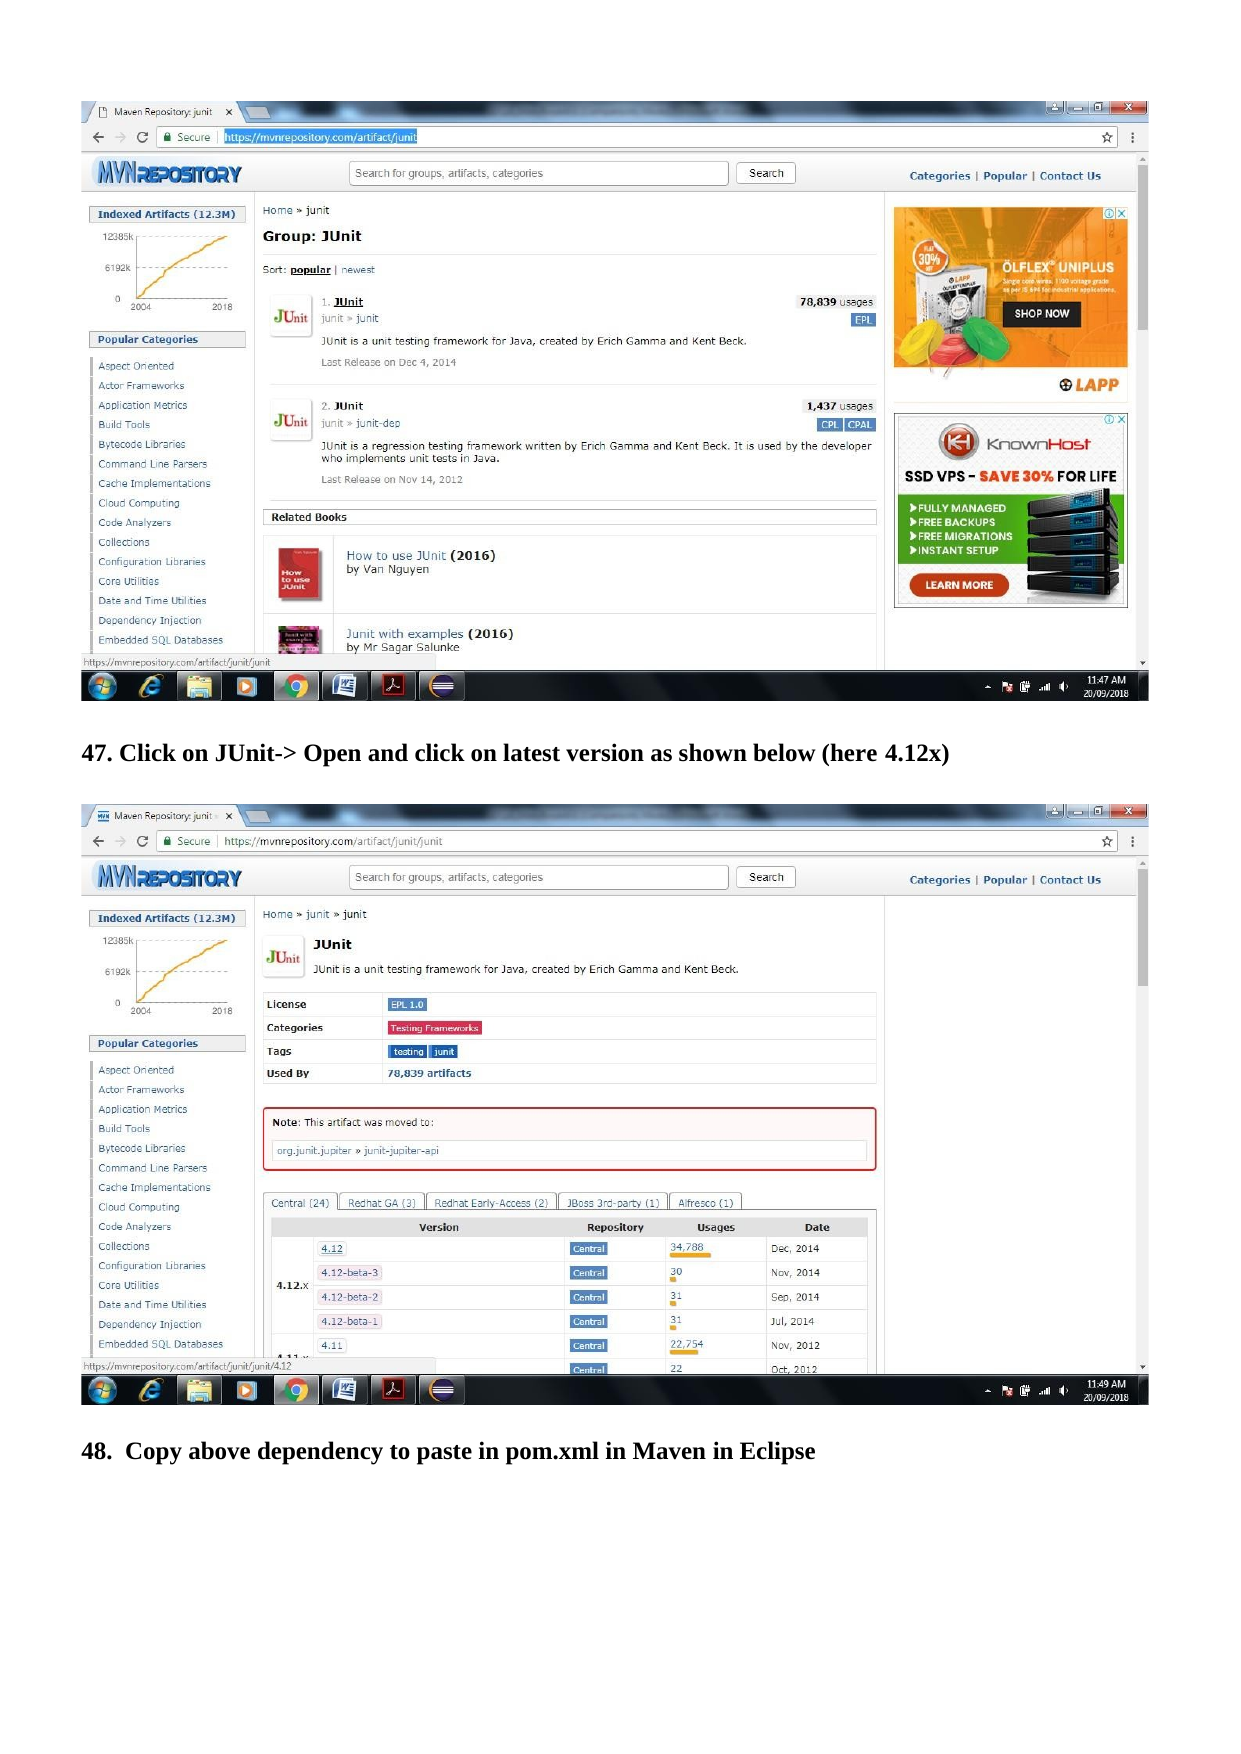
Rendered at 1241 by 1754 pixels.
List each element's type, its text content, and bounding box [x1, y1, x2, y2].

list Copy above dependency to paste in pom.xml in Maven in Eclipse [81, 1436, 1196, 1465]
picture [81, 804, 1149, 1405]
list Click on JUnit-> Open and click on latest version as shown below (here 4.12x) [81, 738, 1196, 767]
picture [81, 101, 1149, 701]
